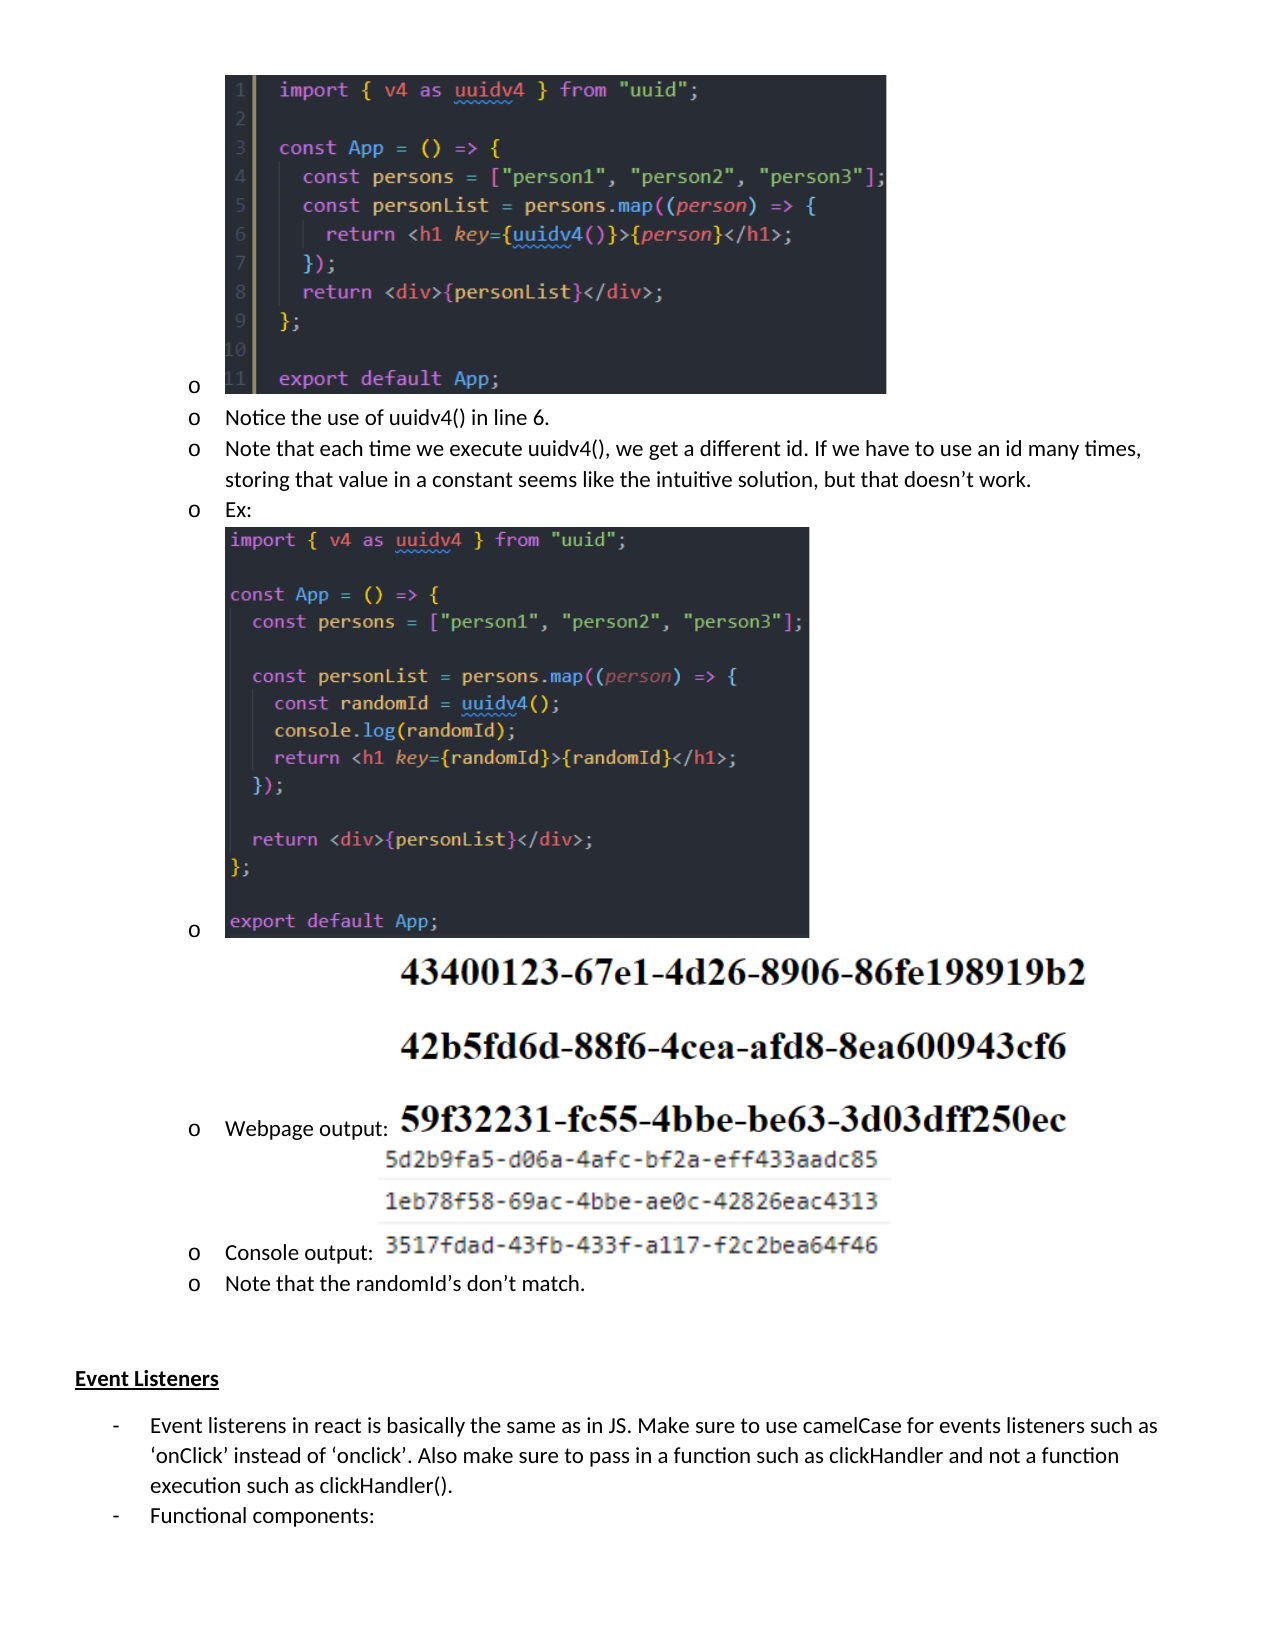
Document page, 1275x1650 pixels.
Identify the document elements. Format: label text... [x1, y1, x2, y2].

picture [225, 75, 887, 394]
list Note that the randomId’s don’t match. [187, 1269, 1200, 1298]
text Event Listeners [75, 1364, 1200, 1392]
list Note that each time we execute uuidv4(), we get a different id. If we have to use an id many times, storing that value in a constant seems like the intuitive solution, but that doesn’t work. [187, 434, 1200, 493]
list Functional components: [112, 1502, 1200, 1530]
list Event listerens in react is basically the same as in JS. Make sure to use camelCase for events listeners such as ‘onClick’ instead of ‘onclick’. Also make sure to pass in a function such as clickHandler and not a function execution such as clickHandler(). [112, 1411, 1200, 1499]
picture [379, 1146, 892, 1260]
picture [225, 527, 810, 938]
picture [394, 946, 1093, 1137]
list Ex: [187, 496, 1200, 525]
list Notice the use of uuidv4() in line 6. [187, 403, 1200, 432]
